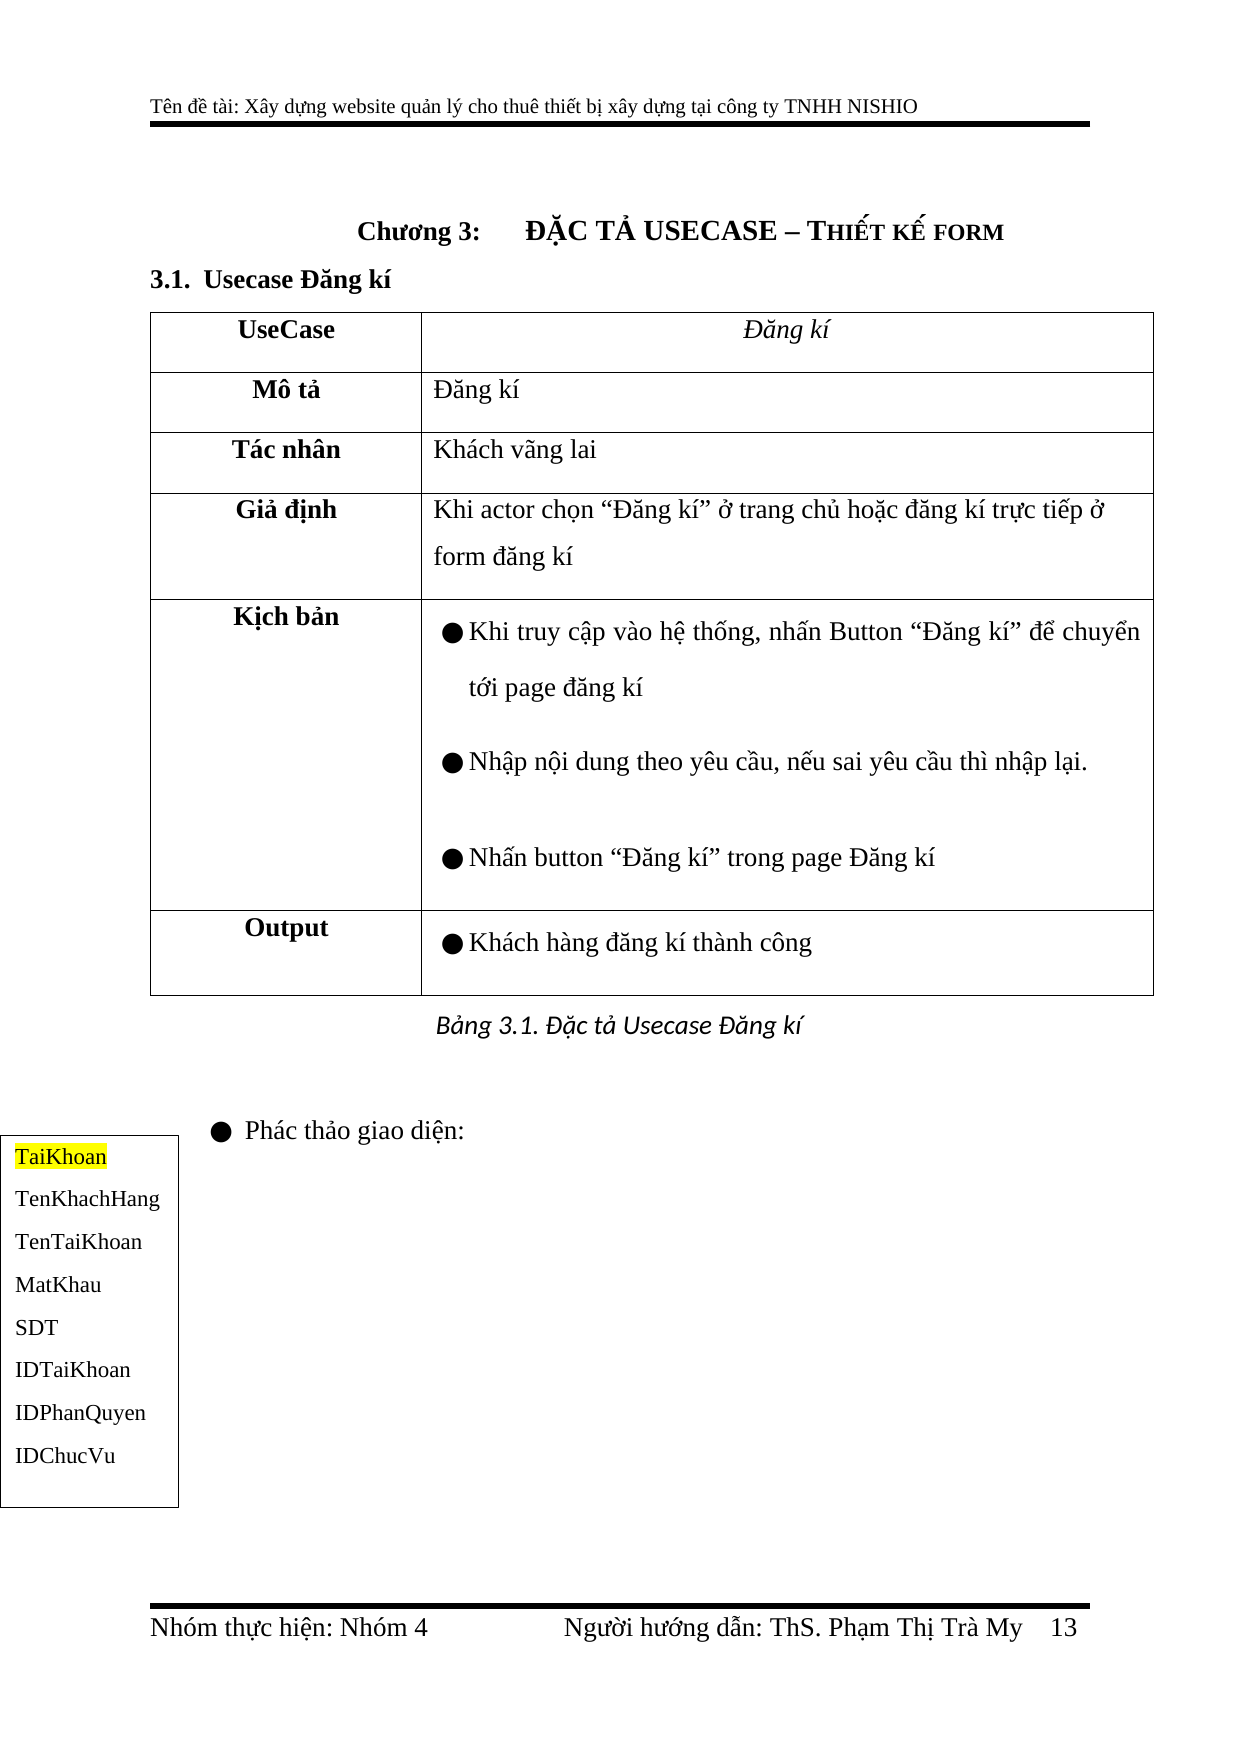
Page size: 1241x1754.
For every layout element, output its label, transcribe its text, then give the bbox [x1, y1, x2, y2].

table_cell Đăng kí [422, 373, 1153, 432]
table_header UseCase [151, 313, 421, 372]
subtitle ĐẶC TẢ USECASE – Thiết kế form [357, 213, 1090, 246]
subtitle Usecase Đăng kí [150, 264, 1090, 295]
table_cell Kịch bản [151, 600, 421, 910]
list Phác thảo giao diện: [209, 1099, 1090, 1154]
table_cell Tác nhân [151, 433, 421, 492]
table_header Đăng kí [422, 313, 1153, 372]
table_cell Khách hàng đăng kí thành công [422, 911, 1153, 994]
table_cell Mô tả [151, 373, 421, 432]
table_cell Khi truy cập vào hệ thống, nhấn Button “Đăng kí” để chuyển tới page đăng kí Nhập nội dung theo yêu cầu, nếu sai yêu cầu thì nhập lại. Nhấn button “Đăng kí” trong page Đăng kí [422, 600, 1153, 910]
table_cell Output [151, 911, 421, 994]
table_cell Khi actor chọn “Đăng kí” ở trang chủ hoặc đăng kí trực tiếp ở form đăng kí [422, 494, 1153, 599]
table_cell Giả định [151, 494, 421, 599]
subtitle Bảng 3.1. Đặc tả Usecase Đăng kí [150, 1008, 1090, 1041]
table_cell Khách vãng lai [422, 433, 1153, 492]
